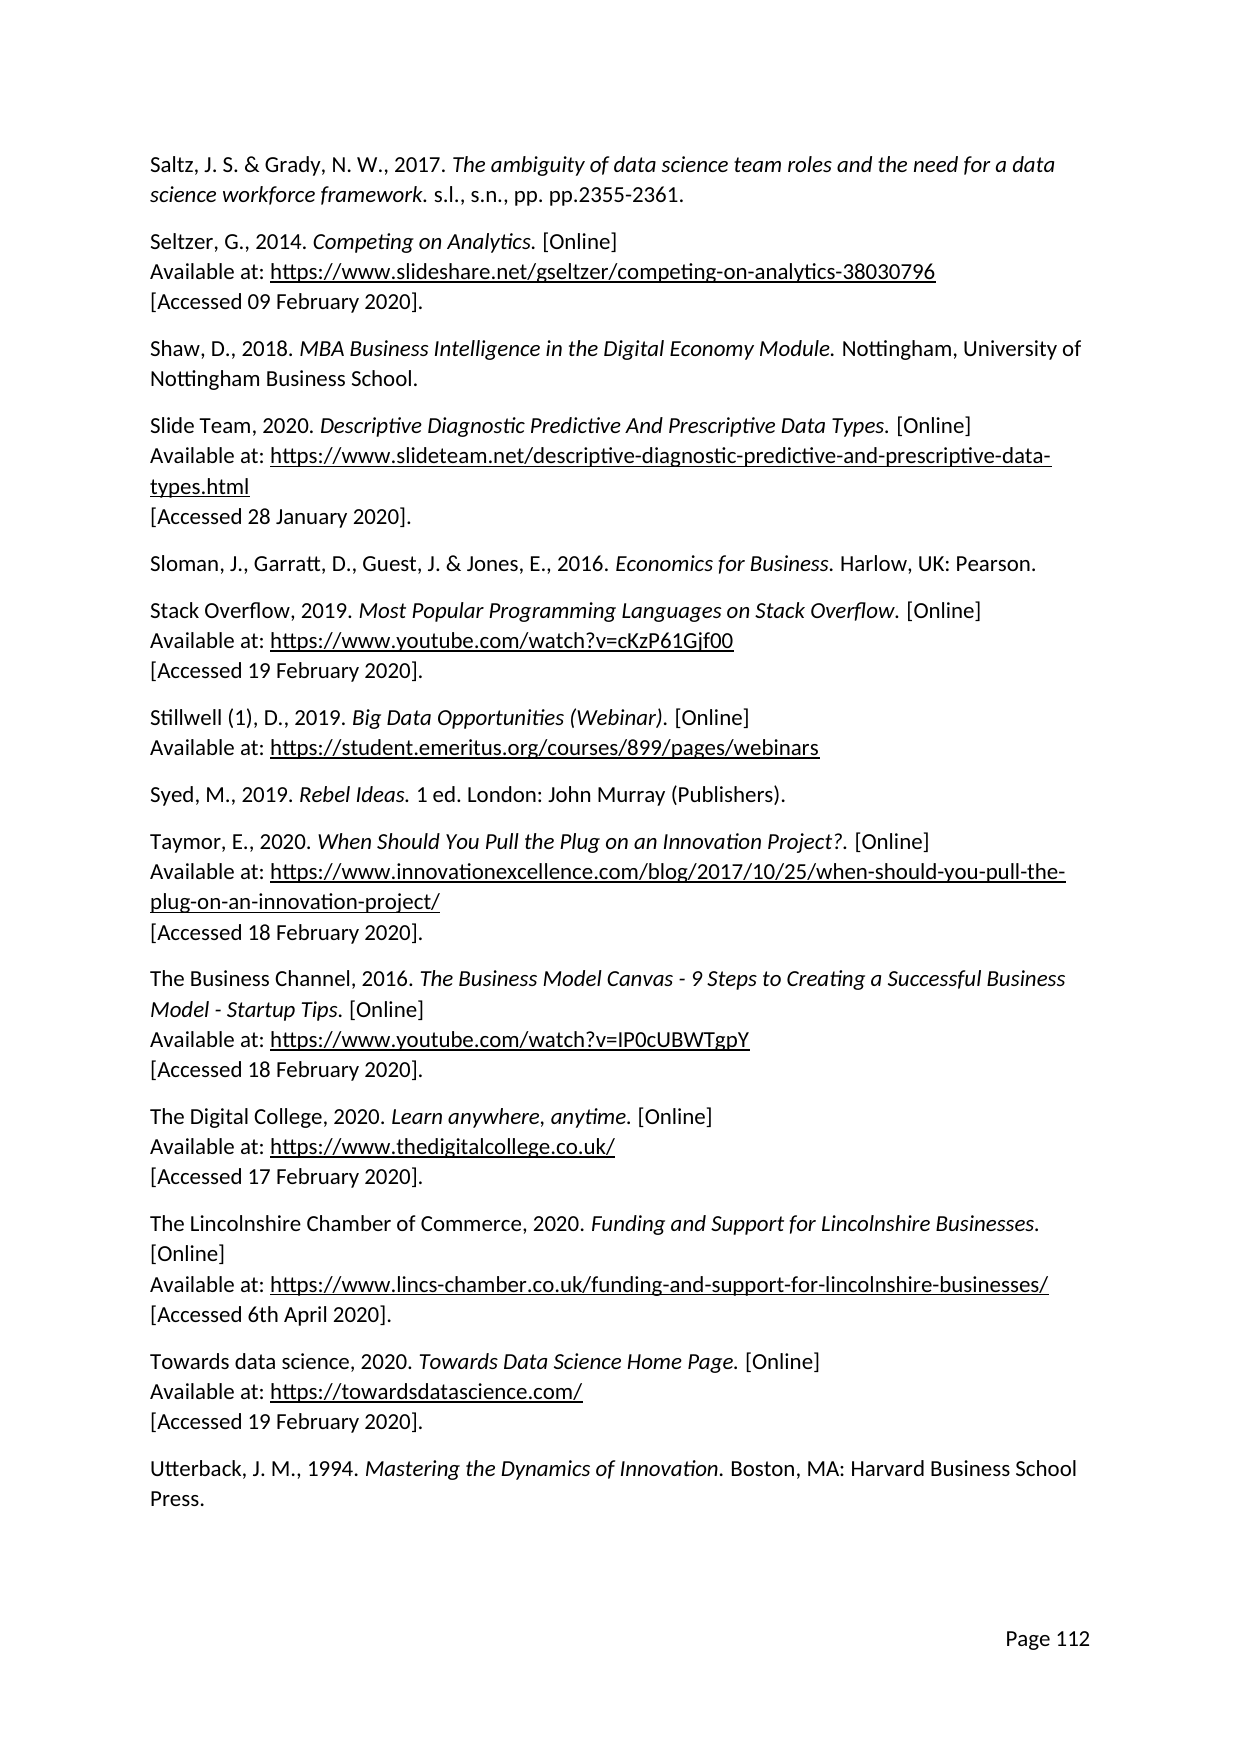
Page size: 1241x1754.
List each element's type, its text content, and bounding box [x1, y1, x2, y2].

text The Business Channel, 2016. The Business Model Canvas - 9 Steps to Creating a Successful Business Model - Startup Tips. [Online] Available at: https://www.youtube.com/watch?v=IP0cUBWTgpY [Accessed 18 February 2020]. [150, 964, 1090, 1083]
text Taymor, E., 2020. When Should You Pull the Plug on an Innovation Project?. [Online] Available at: https://www.innovationexcellence.com/blog/2017/10/25/when-should-you-pull-the-plug-on-an-innovation-project/ [Accessed 18 February 2020]. [150, 827, 1090, 946]
text Stillwell (1), D., 2019. Big Data Opportunities (Webinar). [Online] Available at: https://student.emeritus.org/courses/899/pages/webinars [150, 703, 1090, 761]
text Shaw, D., 2018. MBA Business Intelligence in the Digital Economy Module. Nottingham, University of Nottingham Business School. [150, 334, 1090, 393]
text The Lincolnshire Chamber of Commerce, 2020. Funding and Support for Lincolnshire Businesses. [Online] Available at: https://www.lincs-chamber.co.uk/funding-and-support-for-lincolnshire-businesses/ [Accessed 6th April 2020]. [150, 1209, 1090, 1328]
text Saltz, J. S. & Grady, N. W., 2017. The ambiguity of data science team roles and the need for a data science workforce framework. s.l., s.n., pp. pp.2355-2361. [150, 150, 1090, 208]
text Stack Overflow, 2019. Most Popular Programming Languages on Stack Overflow. [Online] Available at: https://www.youtube.com/watch?v=cKzP61Gjf00 [Accessed 19 February 2020]. [150, 596, 1090, 684]
text Towards data science, 2020. Towards Data Science Home Page. [Online] Available at: https://towardsdatascience.com/ [Accessed 19 February 2020]. [150, 1347, 1090, 1435]
text Sloman, J., Garratt, D., Guest, J. & Jones, E., 2016. Economics for Business. Harlow, UK: Pearson. [150, 549, 1090, 577]
text Syed, M., 2019. Rebel Ideas. 1 ed. London: John Murray (Publishers). [150, 780, 1090, 808]
text Seltzer, G., 2014. Competing on Analytics. [Online] Available at: https://www.slideshare.net/gseltzer/competing-on-analytics-38030796 [Accessed 09 February 2020]. [150, 227, 1090, 316]
text Utterback, J. M., 1994. Mastering the Dynamics of Innovation. Boston, MA: Harvard Business School Press. [150, 1454, 1090, 1512]
text Slide Team, 2020. Descriptive Diagnostic Predictive And Prescriptive Data Types. [Online] Available at: https://www.slideteam.net/descriptive-diagnostic-predictive-and-prescriptive-data-types.html [Accessed 28 January 2020]. [150, 411, 1090, 530]
text The Digital College, 2020. Learn anywhere, anytime. [Online] Available at: https://www.thedigitalcollege.co.uk/ [Accessed 17 February 2020]. [150, 1102, 1090, 1191]
